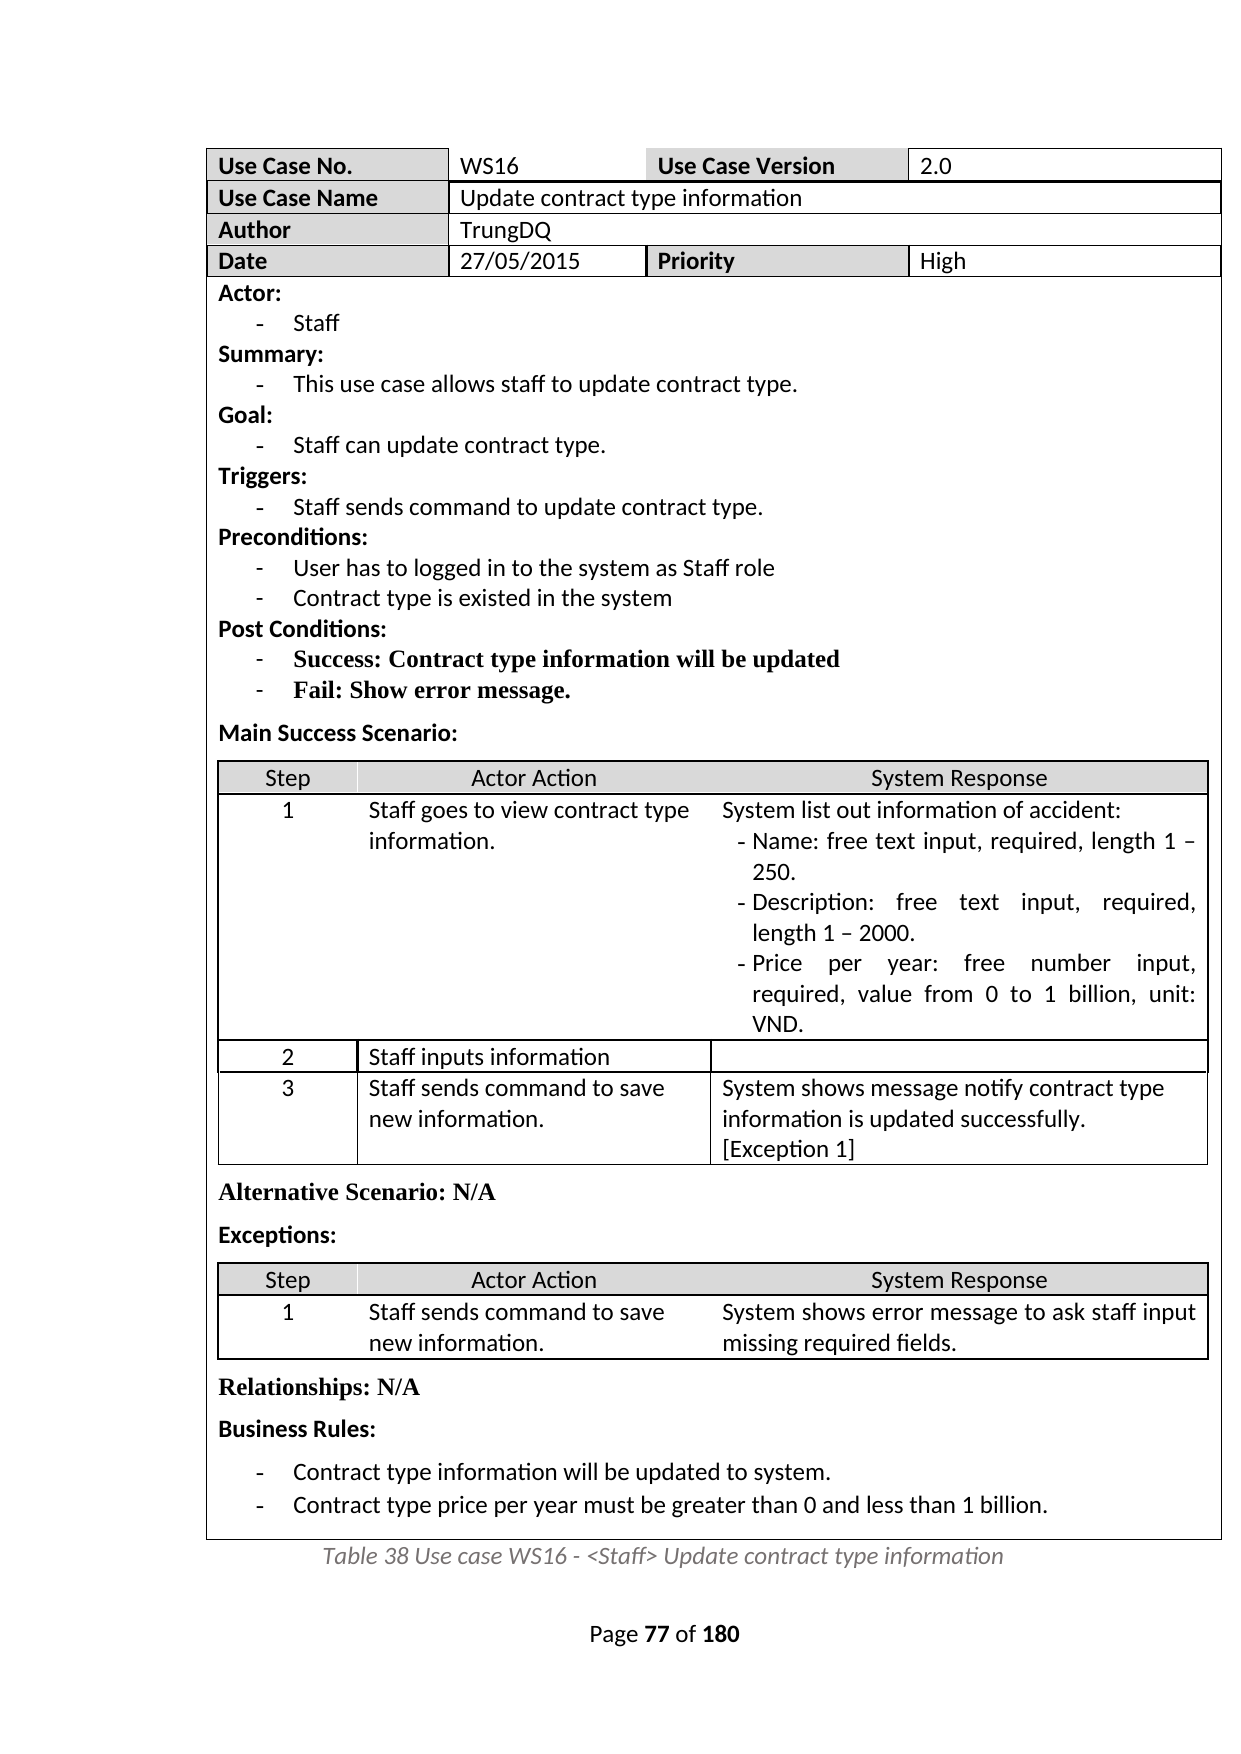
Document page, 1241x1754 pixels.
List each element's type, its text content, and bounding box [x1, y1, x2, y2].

table_cell Date [208, 246, 448, 276]
table_cell WS16 [449, 148, 646, 180]
table_cell Actor: Staff Summary: This use case allows staff to update contract type. Goal: Staff can update contract type. Triggers: Staff sends command to update contract type. Preconditions: User has to logged in to the system as Staff role Contract type is existed in the system Post Conditions: Success: Contract type information will be updated Fail: Show error message. Main Success Scenario: Alternative Scenario: N/A Exceptions: Relationships: N/A Business Rules: Contract type information will be updated to system. Contract type price per year must be greater than 0 and less than 1 billion. [207, 277, 1221, 1539]
table_cell Update contract type information [450, 183, 1220, 213]
table_cell Use Case Version [646, 148, 908, 180]
table_cell Author [207, 214, 448, 244]
text Table 38 Use case WS16 - <Staff> Update contract type information [207, 1540, 1122, 1570]
table_cell 27/05/2015 [450, 246, 645, 276]
table_cell TrungDQ [449, 214, 1221, 244]
table_cell Use Case Name [208, 181, 448, 213]
table_cell 2.0 [909, 149, 1221, 180]
table_cell Priority [648, 246, 908, 276]
table_cell Use Case No. [207, 149, 448, 180]
table_cell High [910, 246, 1220, 276]
